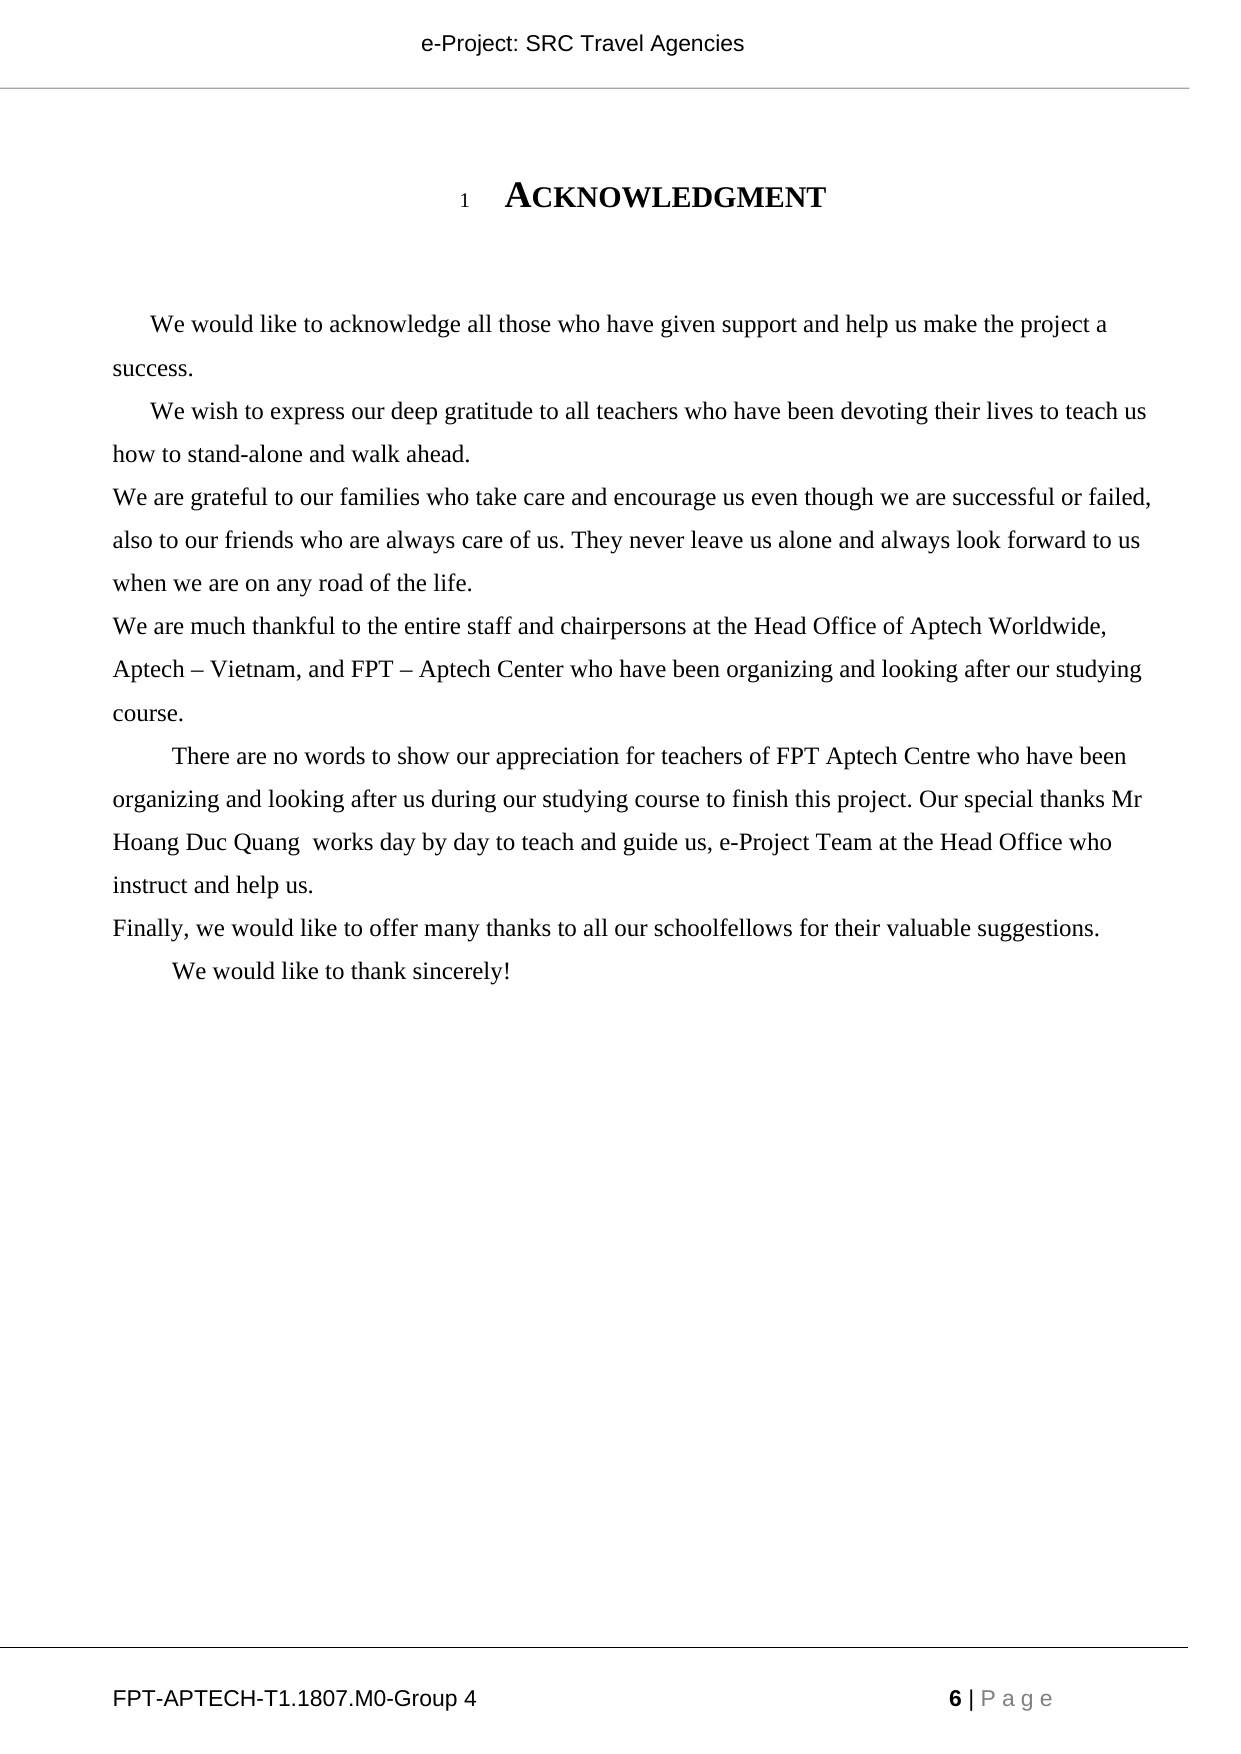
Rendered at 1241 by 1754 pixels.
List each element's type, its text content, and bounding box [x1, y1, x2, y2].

text Finally, we would like to offer many thanks to all our schoolfellows for their valuable suggestions. [112, 913, 1162, 942]
text We wish to express our deep gratitude to all teachers who have been devoting their lives to teach us how to stand-alone and walk ahead. [112, 396, 1162, 468]
text We would like to thank sincerely! [112, 956, 1162, 985]
text There are no words to show our appreciation for teachers of FPT Aptech Centre who have been organizing and looking after us during our studying course to finish this project. Our special thanks Mr Hoang Duc Quang works day by day to teach and guide us, e-Project Team at the Head Office who instruct and help us. [112, 741, 1162, 899]
subtitle Acknowledgment [459, 172, 1162, 215]
text We would like to acknowledge all those who have given support and help us make the project a success. [112, 309, 1162, 381]
text We are much thankful to the entire staff and chairpersons at the Head Office of Aptech Worldwide, Aptech – Vietnam, and FPT – Aptech Center who have been organizing and looking after our studying course. [112, 611, 1162, 726]
text We are grateful to our families who take care and encourage us even though we are successful or failed, also to our friends who are always care of us. They never leave us alone and always look forward to us when we are on any road of the life. [112, 482, 1162, 597]
